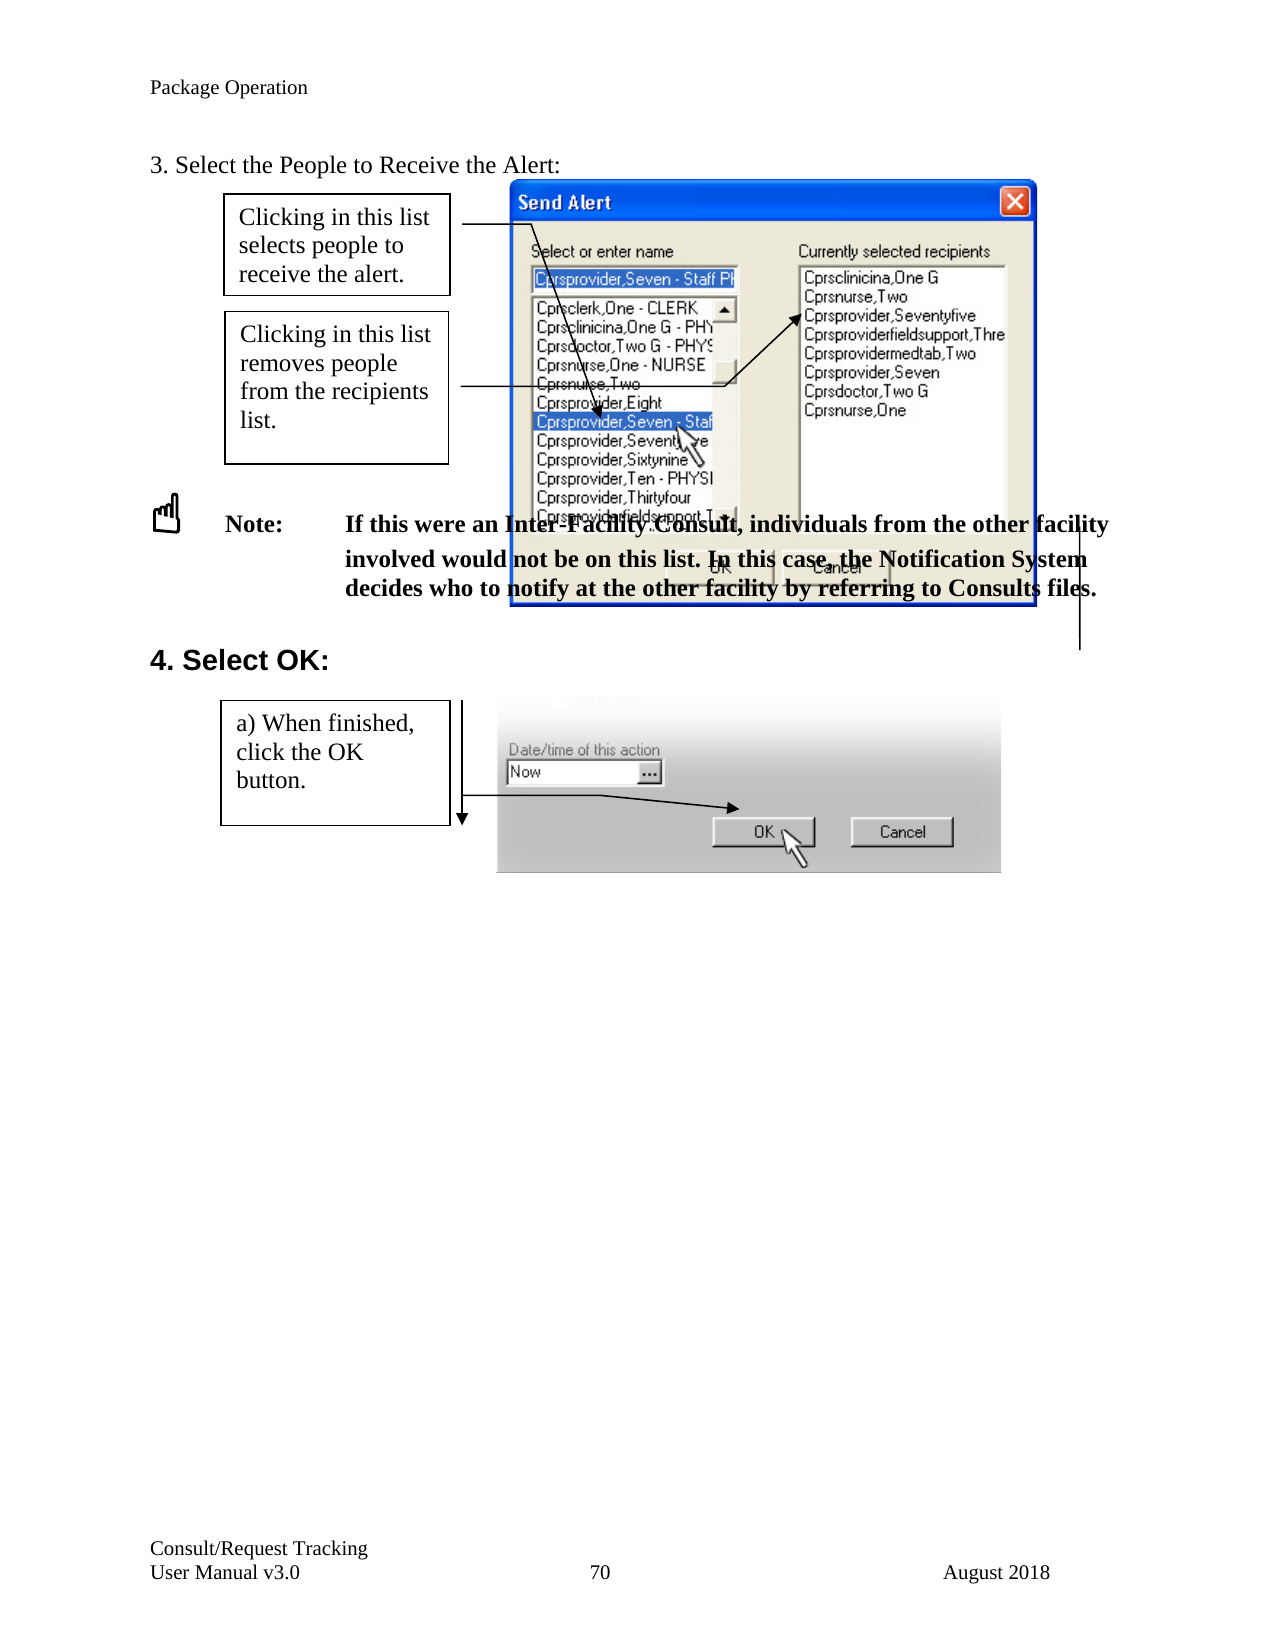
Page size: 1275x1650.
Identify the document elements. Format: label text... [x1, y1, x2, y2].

picture [509, 225, 587, 385]
picture [495, 691, 1002, 872]
subtitle 4. Select OK: [150, 643, 1125, 677]
subtitle 3. Select the People to Receive the Alert: [150, 150, 1125, 179]
text Note: If this were an Inter-Facility Consult, individuals from the other facility involved would not be on this list. In this case, the Notification System decides who to notify at the other facility by referring to Consults files. [150, 495, 1125, 602]
picture [509, 179, 1038, 495]
picture [509, 602, 1038, 607]
